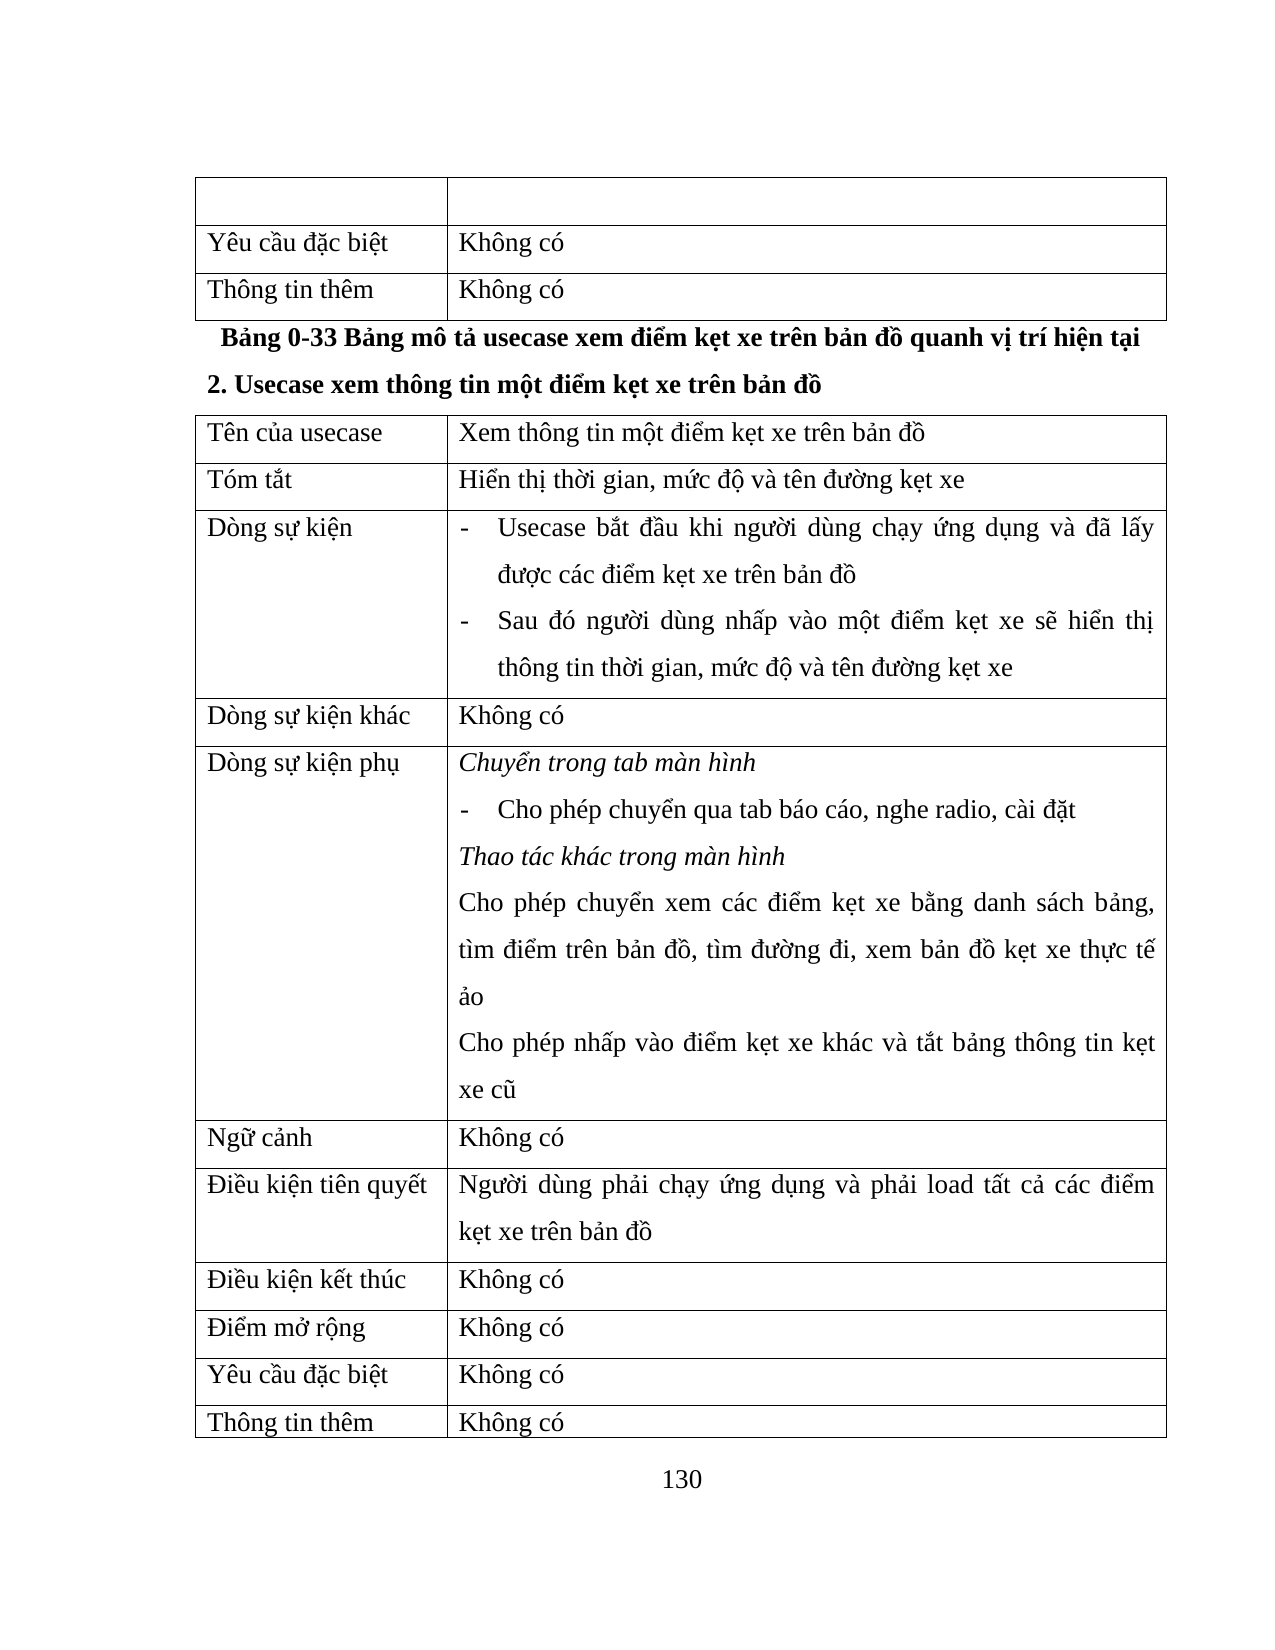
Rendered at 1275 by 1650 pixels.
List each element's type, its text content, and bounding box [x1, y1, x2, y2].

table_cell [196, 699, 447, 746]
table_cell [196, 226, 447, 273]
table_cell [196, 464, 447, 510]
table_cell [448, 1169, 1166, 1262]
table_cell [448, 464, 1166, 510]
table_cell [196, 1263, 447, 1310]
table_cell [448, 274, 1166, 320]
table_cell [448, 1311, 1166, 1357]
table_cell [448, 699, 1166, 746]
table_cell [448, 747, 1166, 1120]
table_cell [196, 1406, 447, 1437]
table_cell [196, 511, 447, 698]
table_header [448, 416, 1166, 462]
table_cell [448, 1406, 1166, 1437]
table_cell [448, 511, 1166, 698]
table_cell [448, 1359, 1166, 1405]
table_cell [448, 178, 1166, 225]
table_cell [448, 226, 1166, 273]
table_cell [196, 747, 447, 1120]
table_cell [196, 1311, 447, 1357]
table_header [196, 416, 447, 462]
text 2. Usecase xem thông tin một điểm kẹt xe trên bản đồ [207, 368, 1157, 399]
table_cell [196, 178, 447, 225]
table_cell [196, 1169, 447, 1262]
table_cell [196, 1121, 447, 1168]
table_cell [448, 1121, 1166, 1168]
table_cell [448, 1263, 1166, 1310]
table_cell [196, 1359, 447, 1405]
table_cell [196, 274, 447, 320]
text Bảng 0-1 Bảng mô tả usecase xem điểm kẹt xe trên bản đồ quanh vị trí hiện tại [207, 321, 1154, 352]
